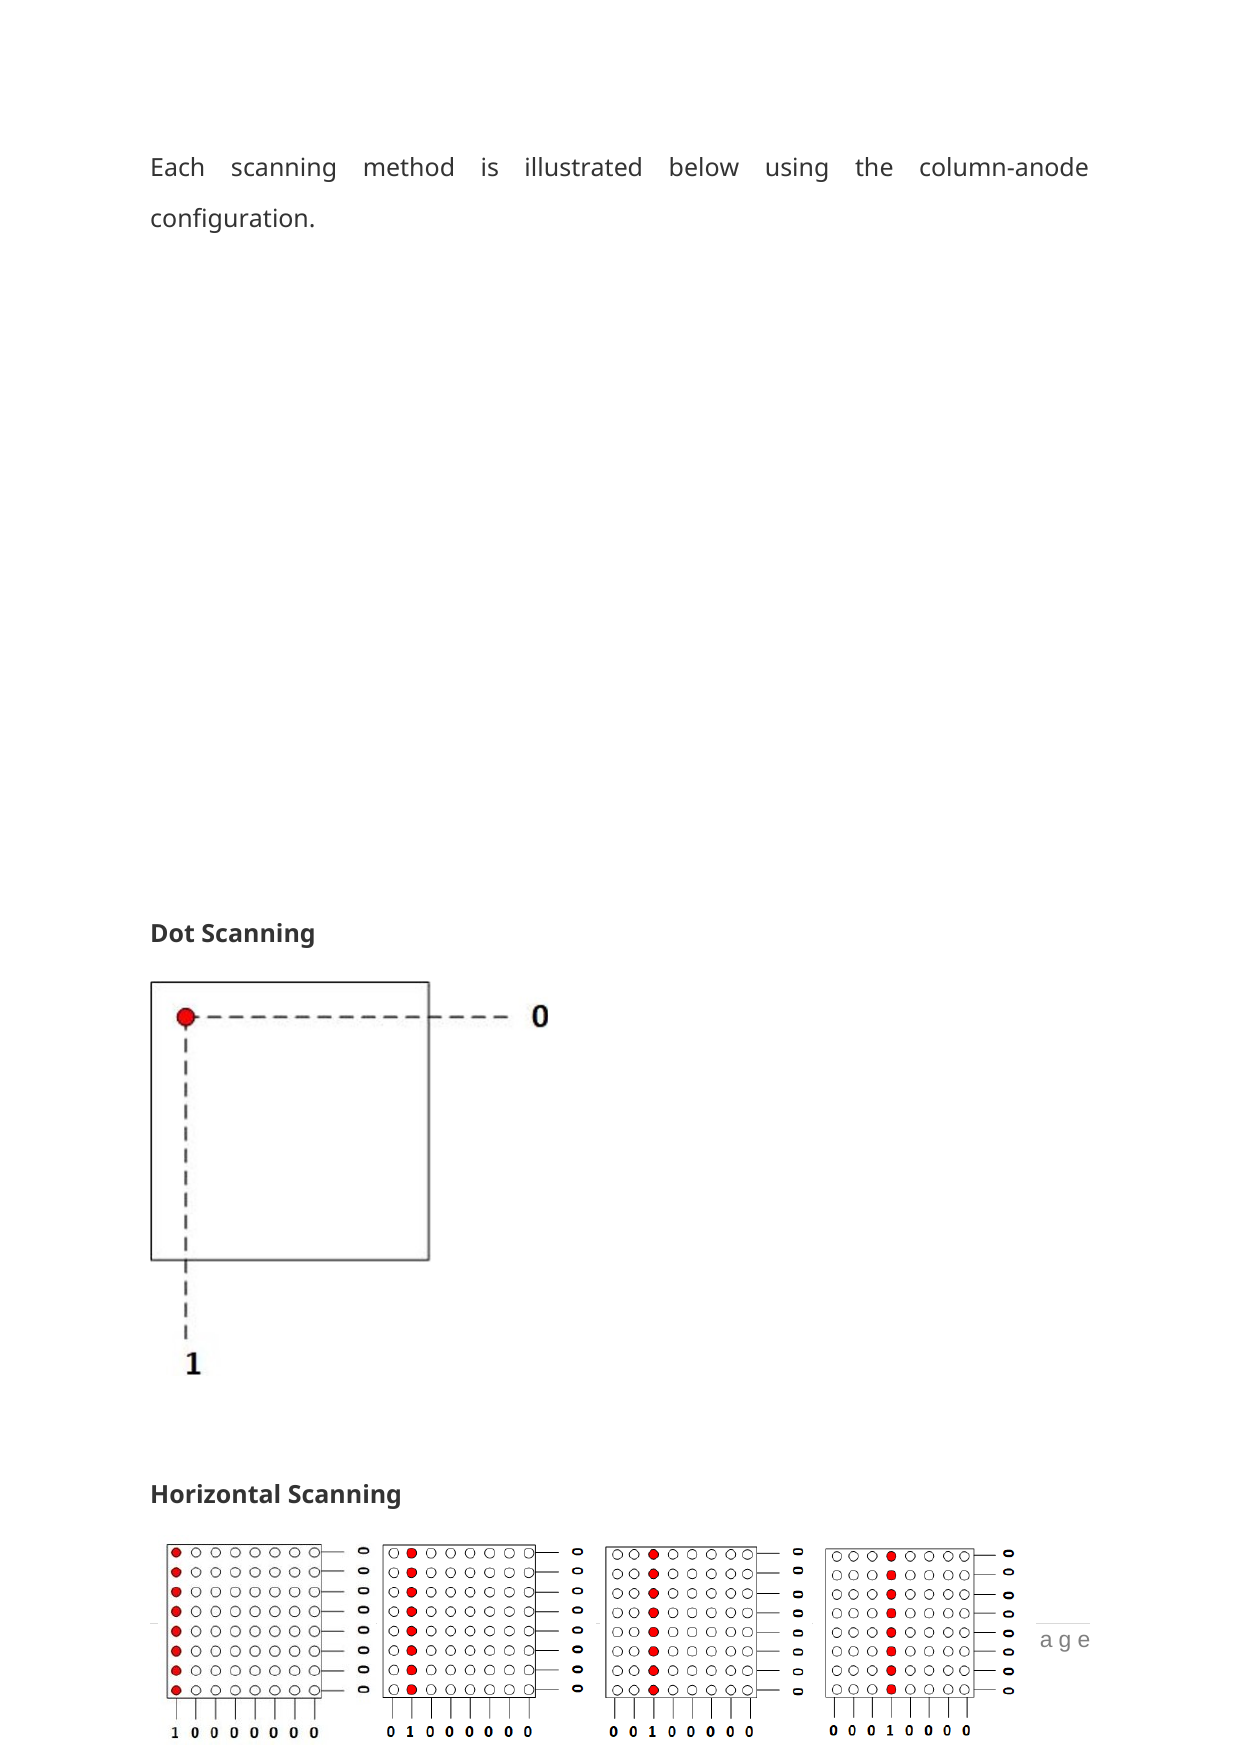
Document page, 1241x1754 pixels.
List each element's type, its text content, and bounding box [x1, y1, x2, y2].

text Each scanning method is illustrated below using the column-anode configuration. [150, 150, 1090, 235]
picture [150, 981, 549, 1376]
picture [600, 1539, 812, 1749]
text Dot Scanning [150, 916, 1090, 950]
picture [813, 1541, 1036, 1744]
picture [158, 1535, 376, 1745]
text Horizontal Scanning [150, 1477, 1090, 1511]
picture [377, 1538, 1050, 1754]
